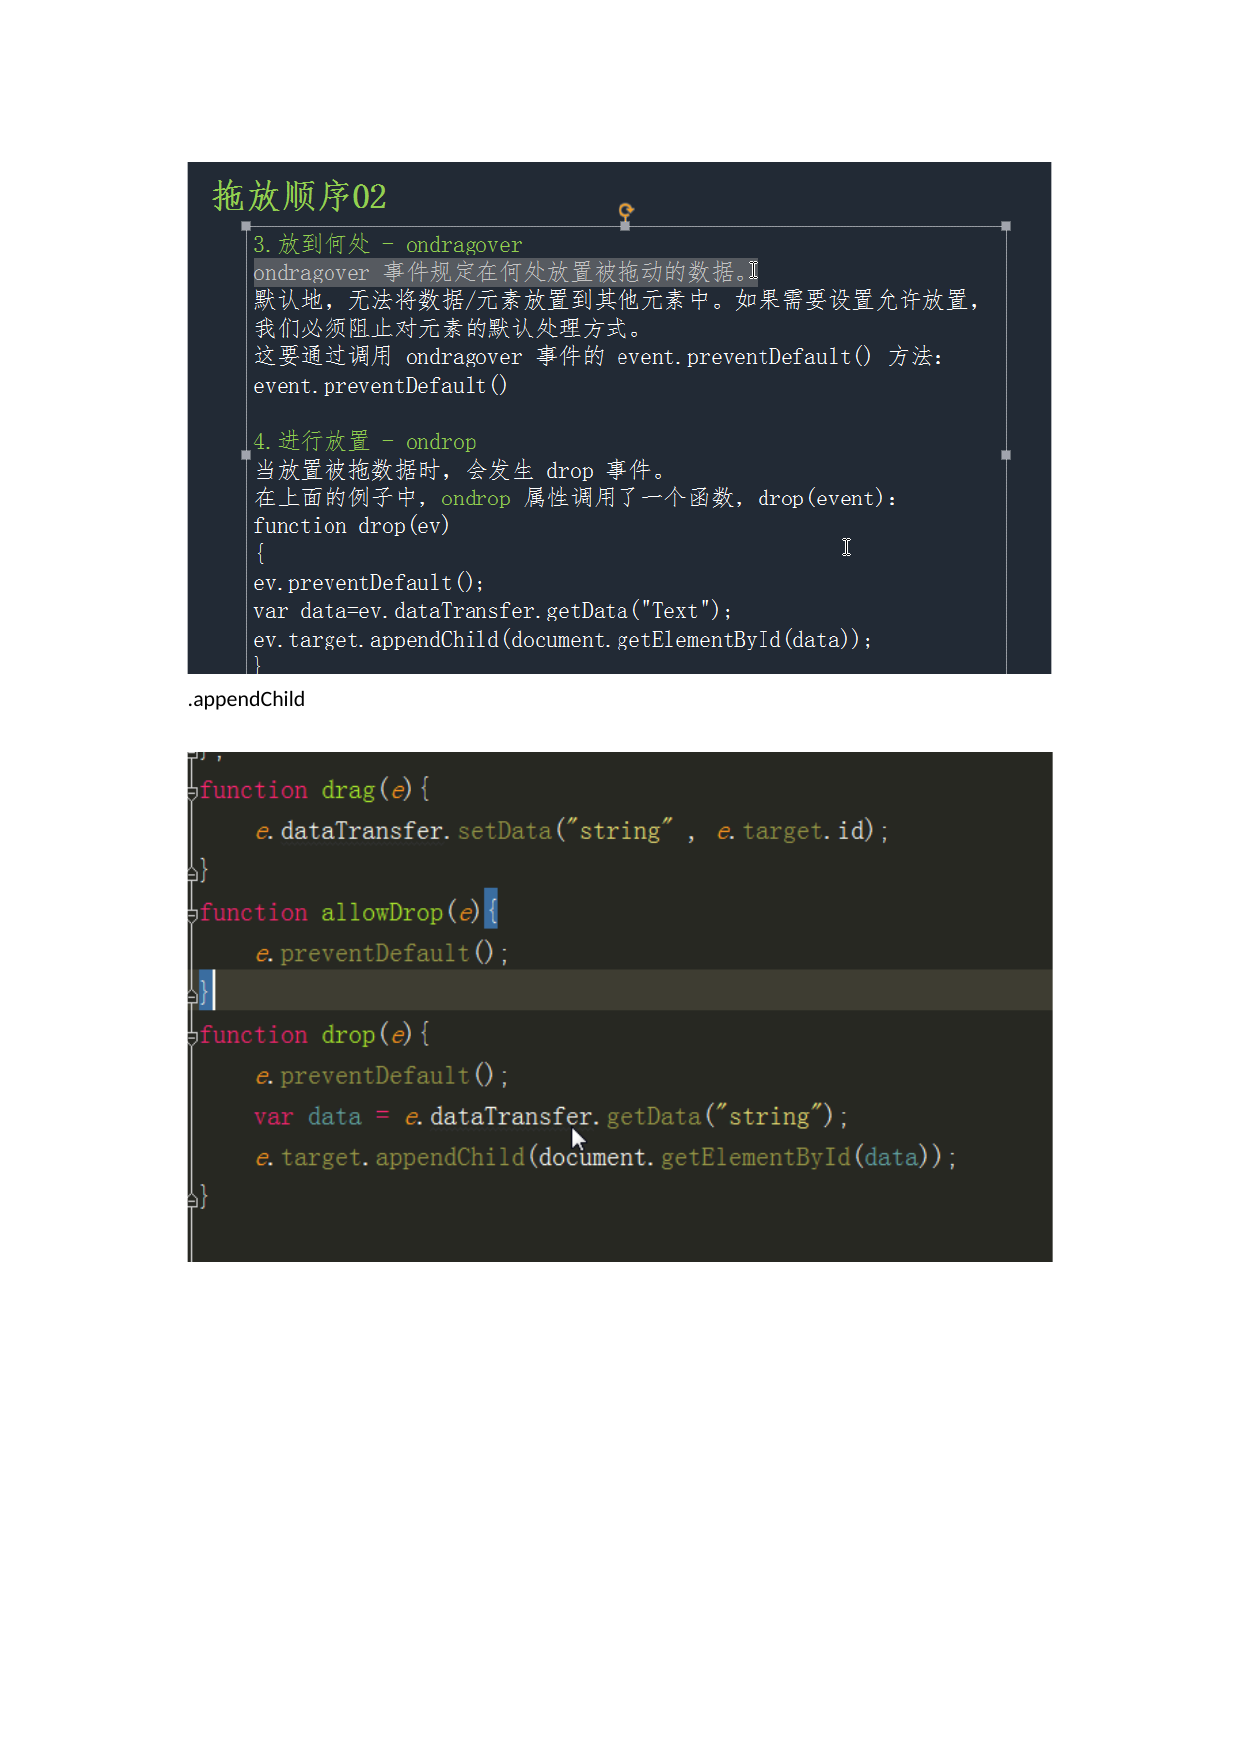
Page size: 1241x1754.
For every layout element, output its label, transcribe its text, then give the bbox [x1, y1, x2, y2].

picture [187, 752, 1053, 1262]
text .appendChild [187, 682, 1053, 714]
picture [187, 162, 1052, 674]
